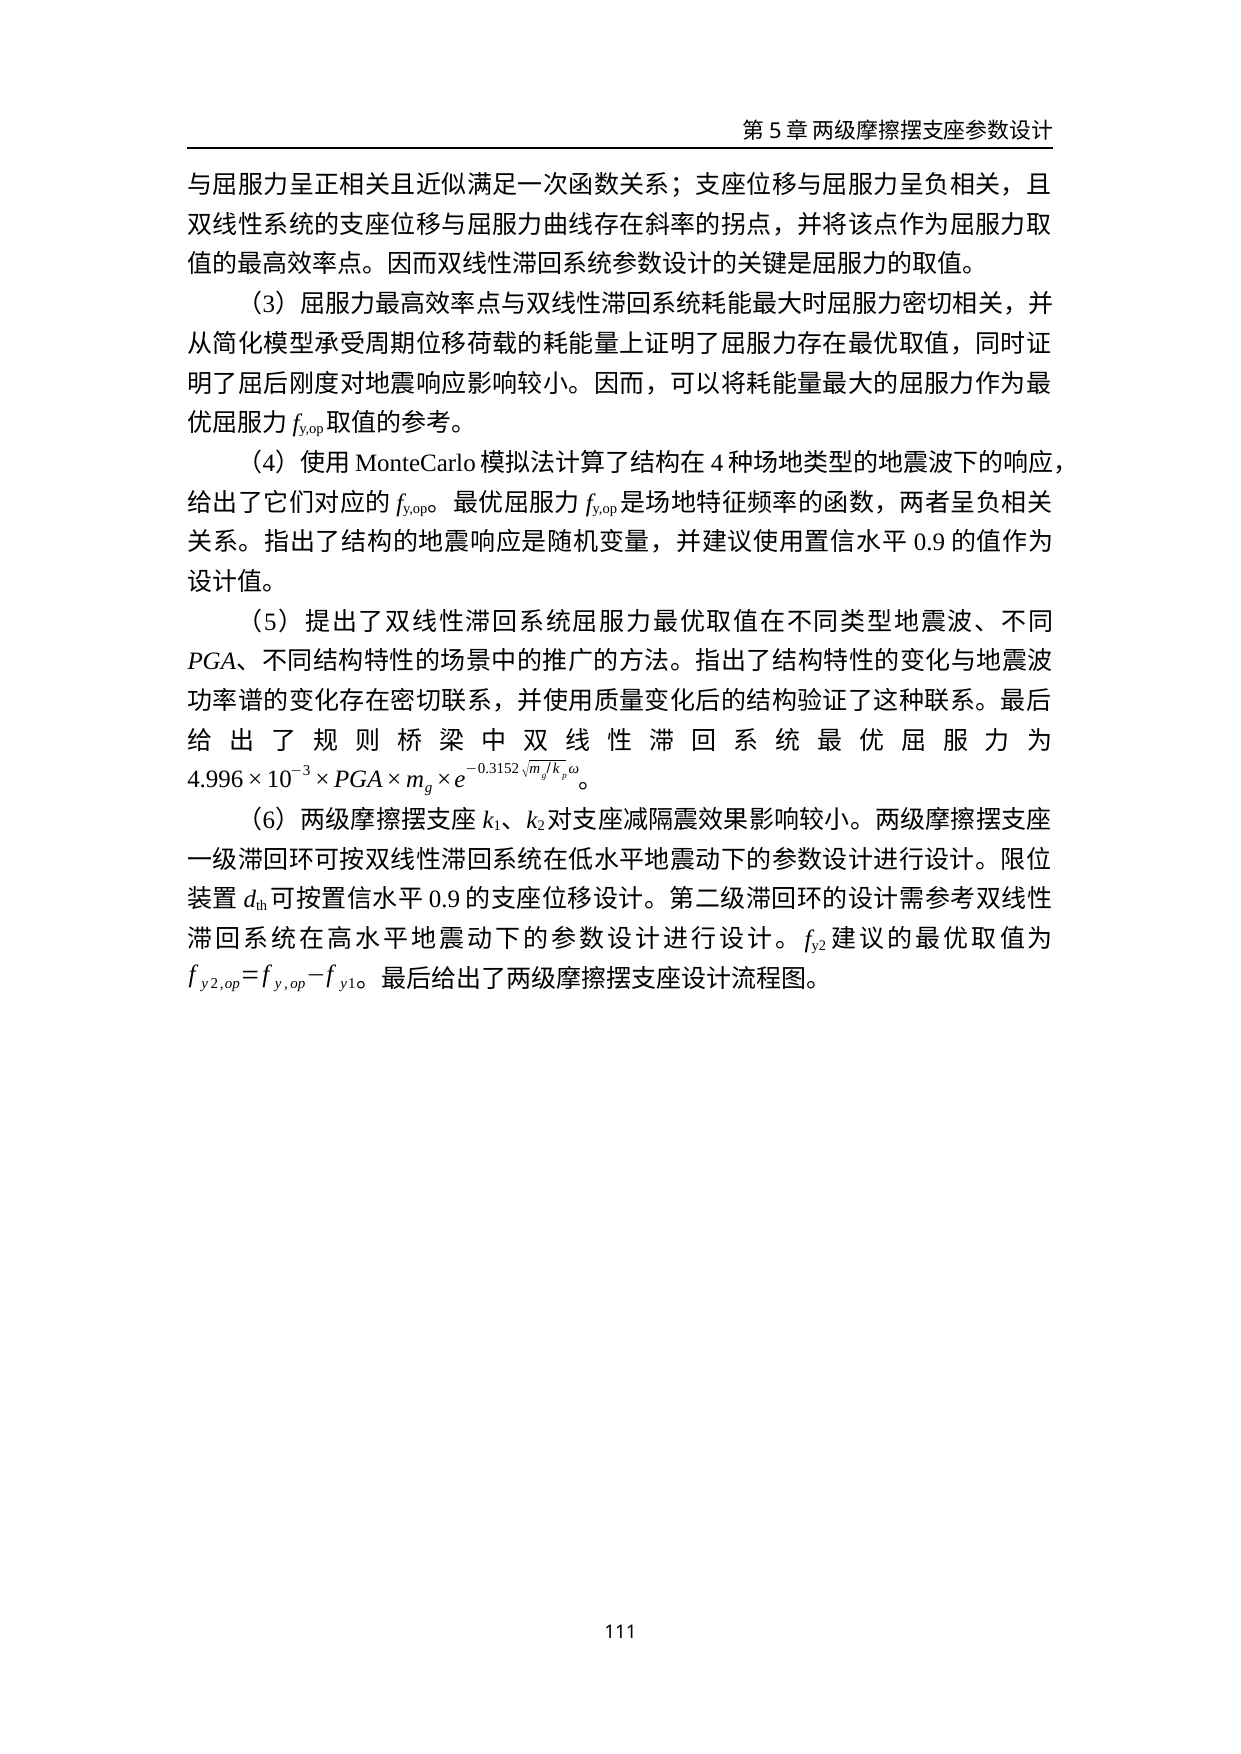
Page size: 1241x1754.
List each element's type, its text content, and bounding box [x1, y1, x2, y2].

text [187, 163, 1053, 282]
text （6）两级摩擦摆支座k1、k2对支座减隔震效果影响较小。两级摩擦摆支座一级滞回环可按双线性滞回系统在低水平地震动下的参数设计进行设计。限位装置dth可按置信水平0.9的支座位移设计。第二级滞回环的设计需参考双线性滞回系统在高水平地震动下的参数设计进行设计。fy2建议的最优取值为。最后给出了两级摩擦摆支座设计流程图。 [187, 798, 1053, 996]
text （5）提出了双线性滞回系统屈服力最优取值在不同类型地震波、不同PGA、不同结构特性的场景中的推广的方法。指出了结构特性的变化与地震波功率谱的变化存在密切联系，并使用质量变化后的结构验证了这种联系。最后给出了规则桥梁中双线性滞回系统最优屈服力为。 [187, 599, 1053, 798]
text （4）使用MonteCarlo模拟法计算了结构在4种场地类型的地震波下的响应，给出了它们对应的fy,op。最优屈服力fy,op是场地特征频率的函数，两者呈负相关关系。指出了结构的地震响应是随机变量，并建议使用置信水平0.9的值作为设计值。 [187, 441, 1053, 599]
text （3）屈服力最高效率点与双线性滞回系统耗能最大时屈服力密切相关，并从简化模型承受周期位移荷载的耗能量上证明了屈服力存在最优取值，同时证明了屈后刚度对地震响应影响较小。因而，可以将耗能量最大的屈服力作为最优屈服力fy,op取值的参考。 [187, 282, 1053, 441]
